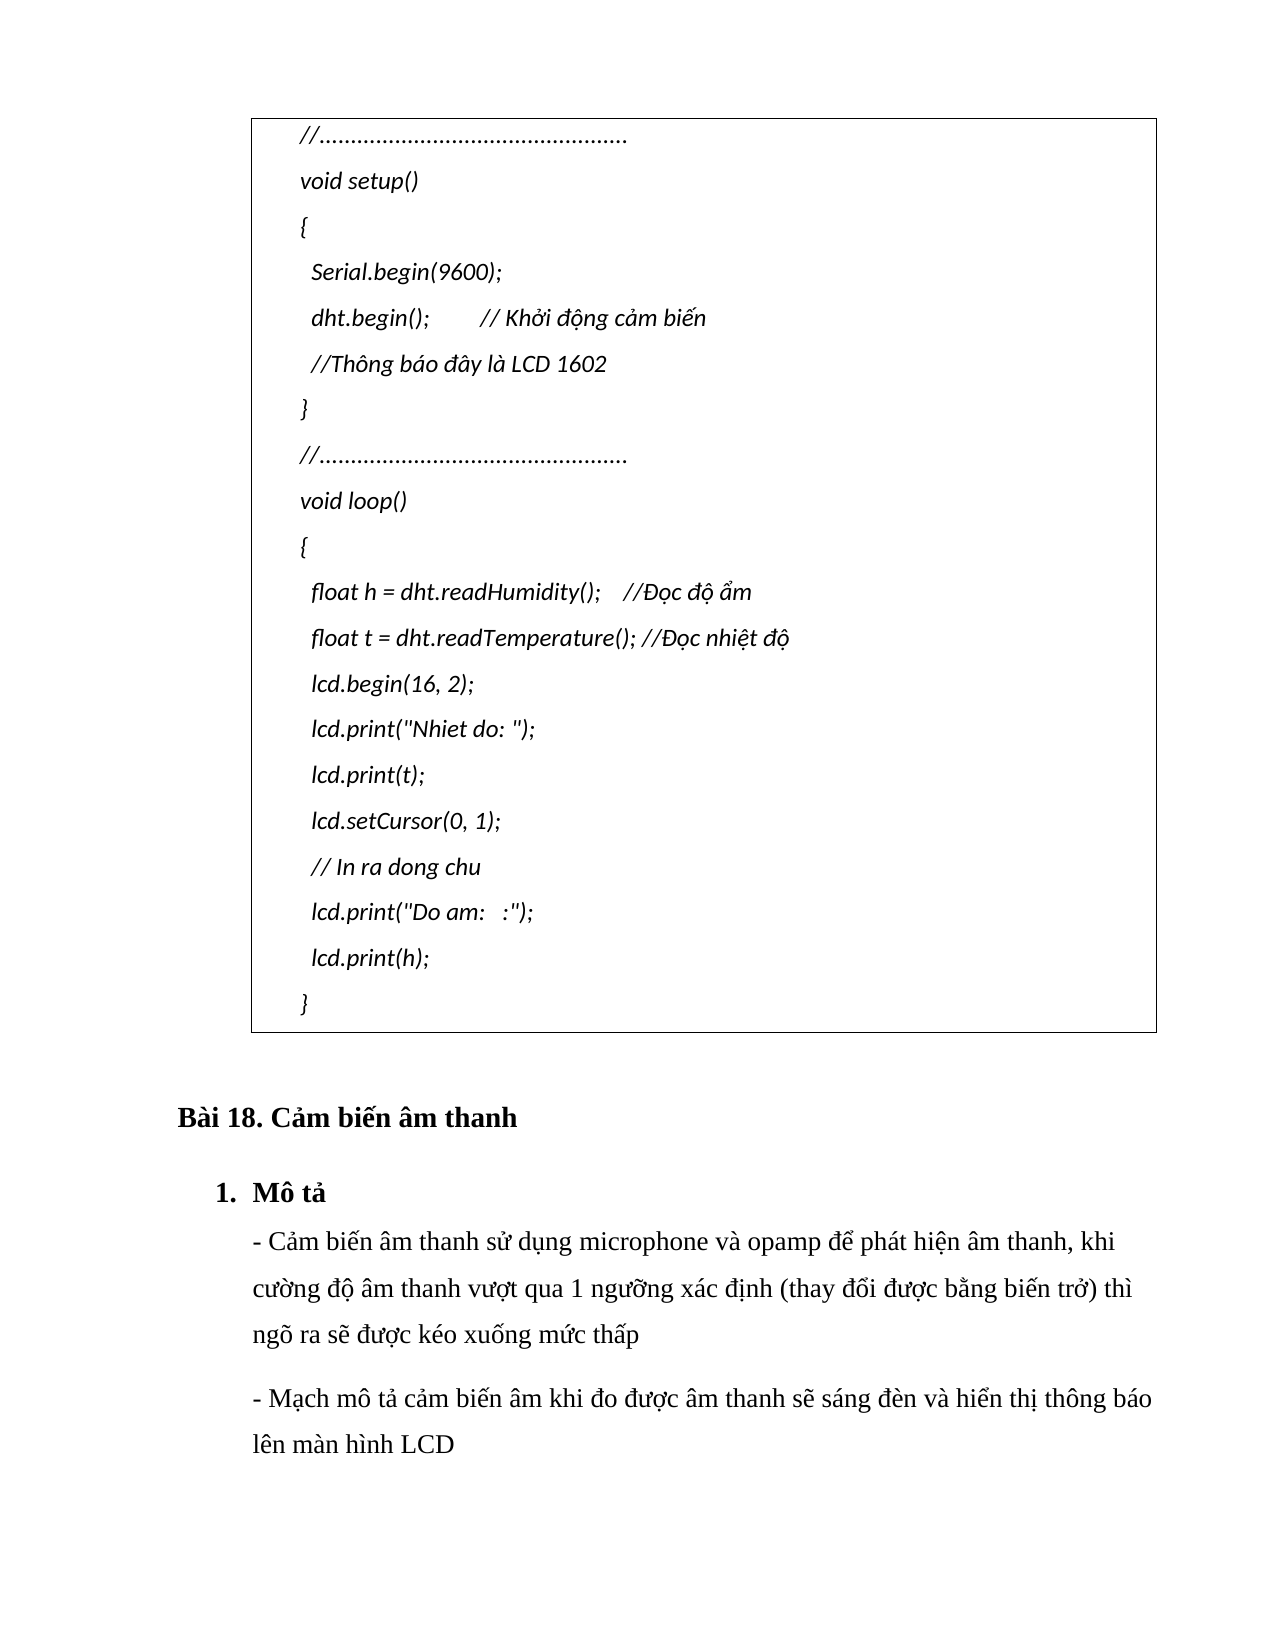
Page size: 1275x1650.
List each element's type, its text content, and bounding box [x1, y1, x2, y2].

subtitle Bài 18. Cảm biến âm thanh [177, 1100, 1157, 1133]
text - Mạch mô tả cảm biến âm khi đo được âm thanh sẽ sáng đèn và hiển thị thông báo lên màn hình LCD [252, 1382, 1157, 1460]
subtitle Mô tả [215, 1175, 1157, 1208]
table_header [252, 119, 1156, 1032]
text - Cảm biến âm thanh sử dụng microphone và opamp để phát hiện âm thanh, khi cường độ âm thanh vượt qua 1 ngưỡng xác định (thay đổi được bằng biến trở) thì ngõ ra sẽ được kéo xuống mức thấp [252, 1225, 1157, 1350]
